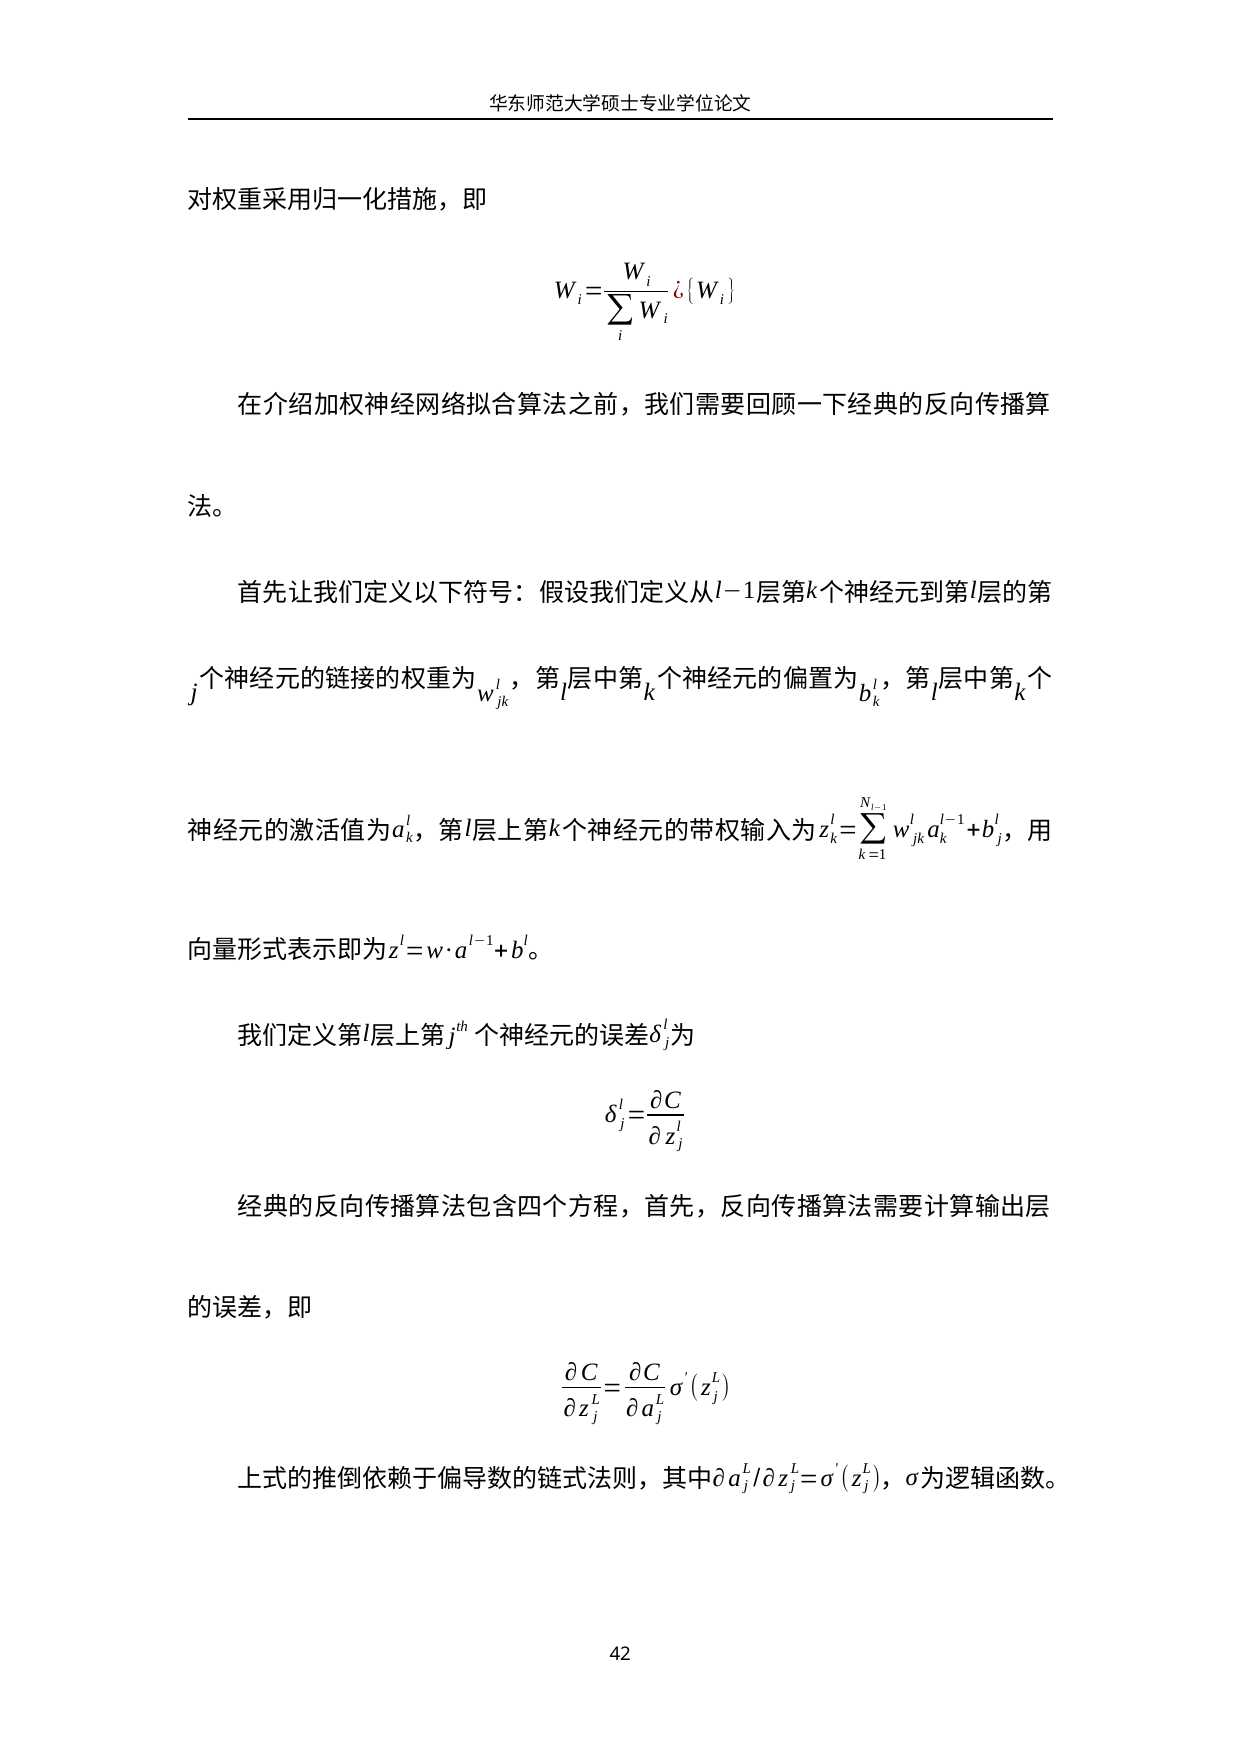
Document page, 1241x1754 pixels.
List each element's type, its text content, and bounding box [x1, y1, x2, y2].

text 首先让我们定义以下符号：假设我们定义从层第个神经元到第层的第个神经元的链接的权重为，第层中第个神经元的偏置为，第层中第个神经元的激活值为，第层上第个神经元的带权输入为，用向量形式表示即为。 [187, 557, 1053, 981]
text 上式的推倒依赖于偏导数的链式法则，其中，为逻辑函数。 [187, 1443, 1053, 1511]
text 我们定义第层上第 个神经元的误差为 [187, 999, 1053, 1067]
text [187, 164, 1053, 232]
text 在介绍加权神经网络拟合算法之前，我们需要回顾一下经典的反向传播算法。 [187, 369, 1053, 538]
text 经典的反向传播算法包含四个方程，首先，反向传播算法需要计算输出层的误差，即 [187, 1170, 1053, 1340]
